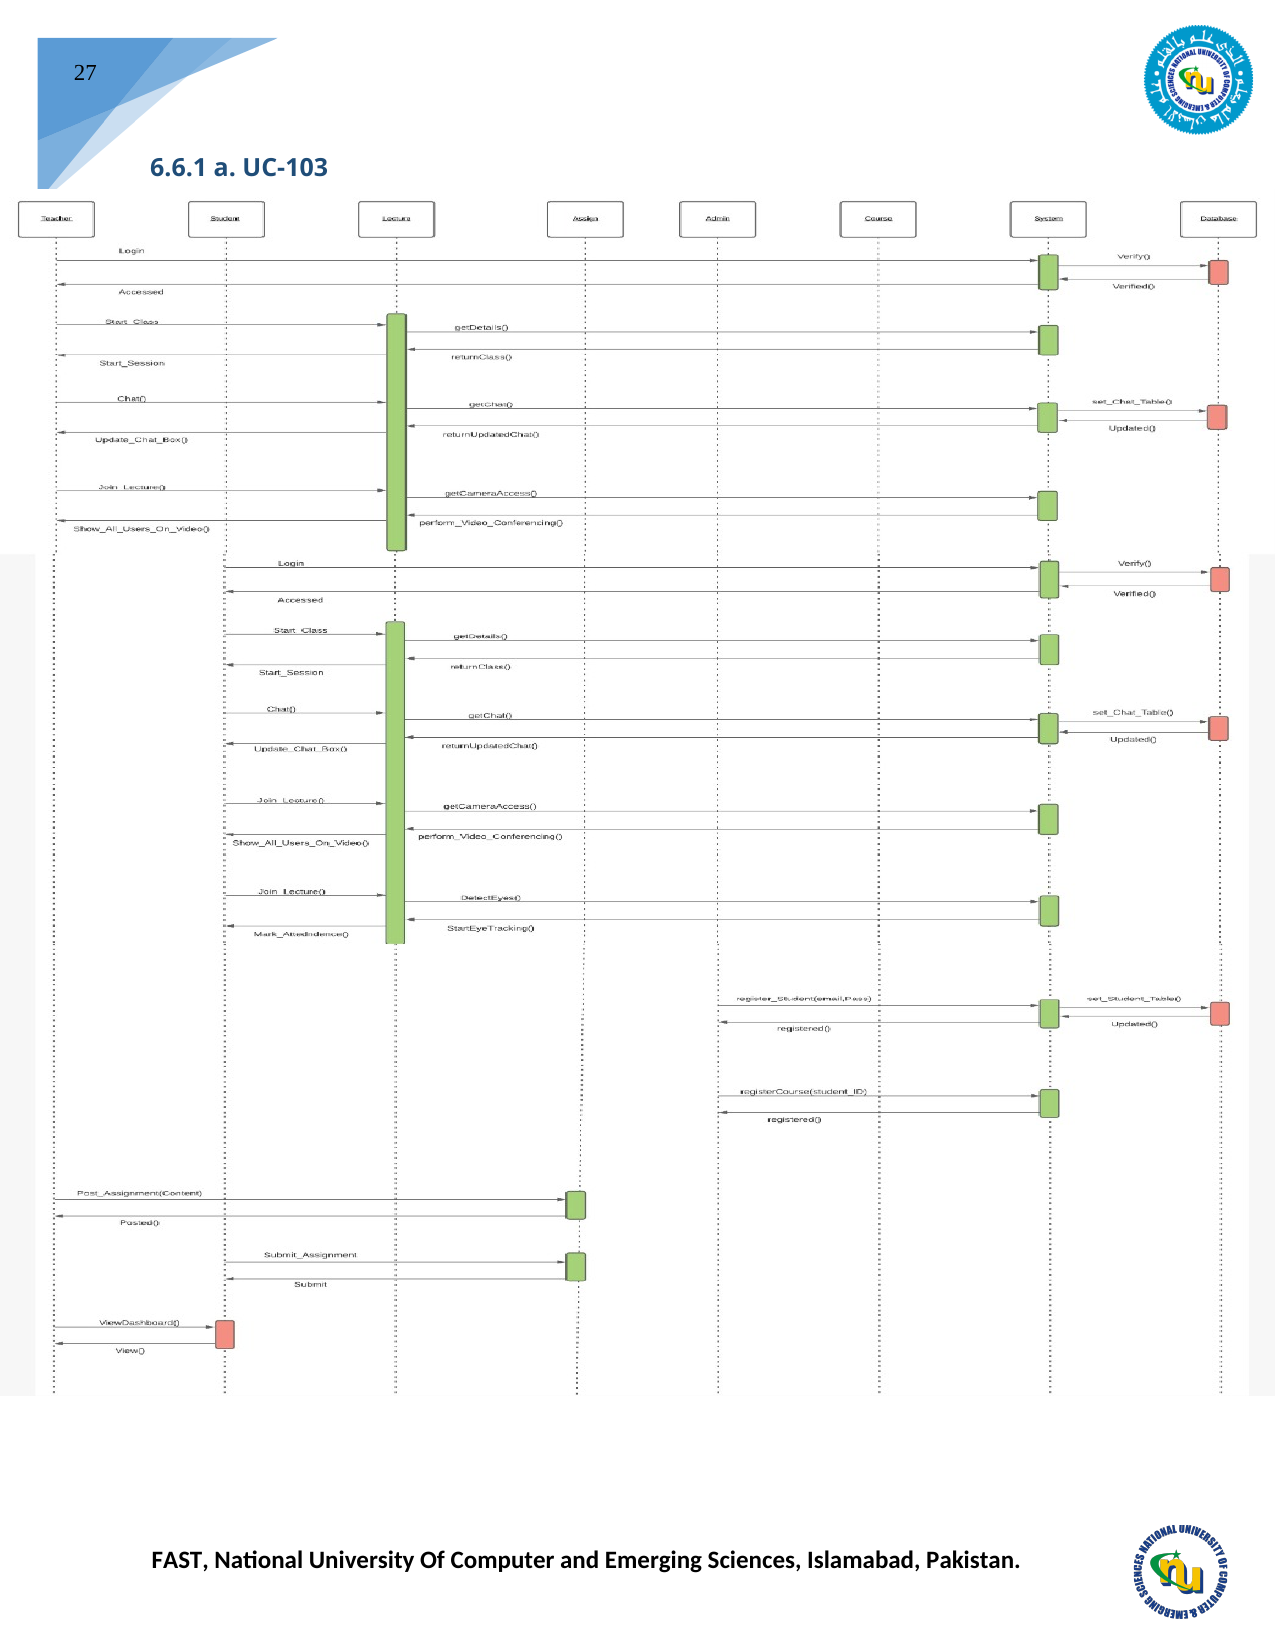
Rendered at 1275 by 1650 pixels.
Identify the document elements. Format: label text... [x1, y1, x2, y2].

picture [1209, 25, 1254, 76]
picture [1143, 86, 1191, 135]
subtitle 6.6.1 a. UC-103 [150, 150, 1125, 184]
picture [1143, 25, 1188, 77]
picture [1211, 115, 1219, 120]
picture [1133, 1525, 1228, 1619]
picture [1183, 116, 1191, 121]
picture [1207, 86, 1254, 135]
picture [1166, 47, 1232, 113]
picture [0, 37, 1275, 1396]
picture [1201, 36, 1210, 42]
picture [1156, 80, 1162, 93]
